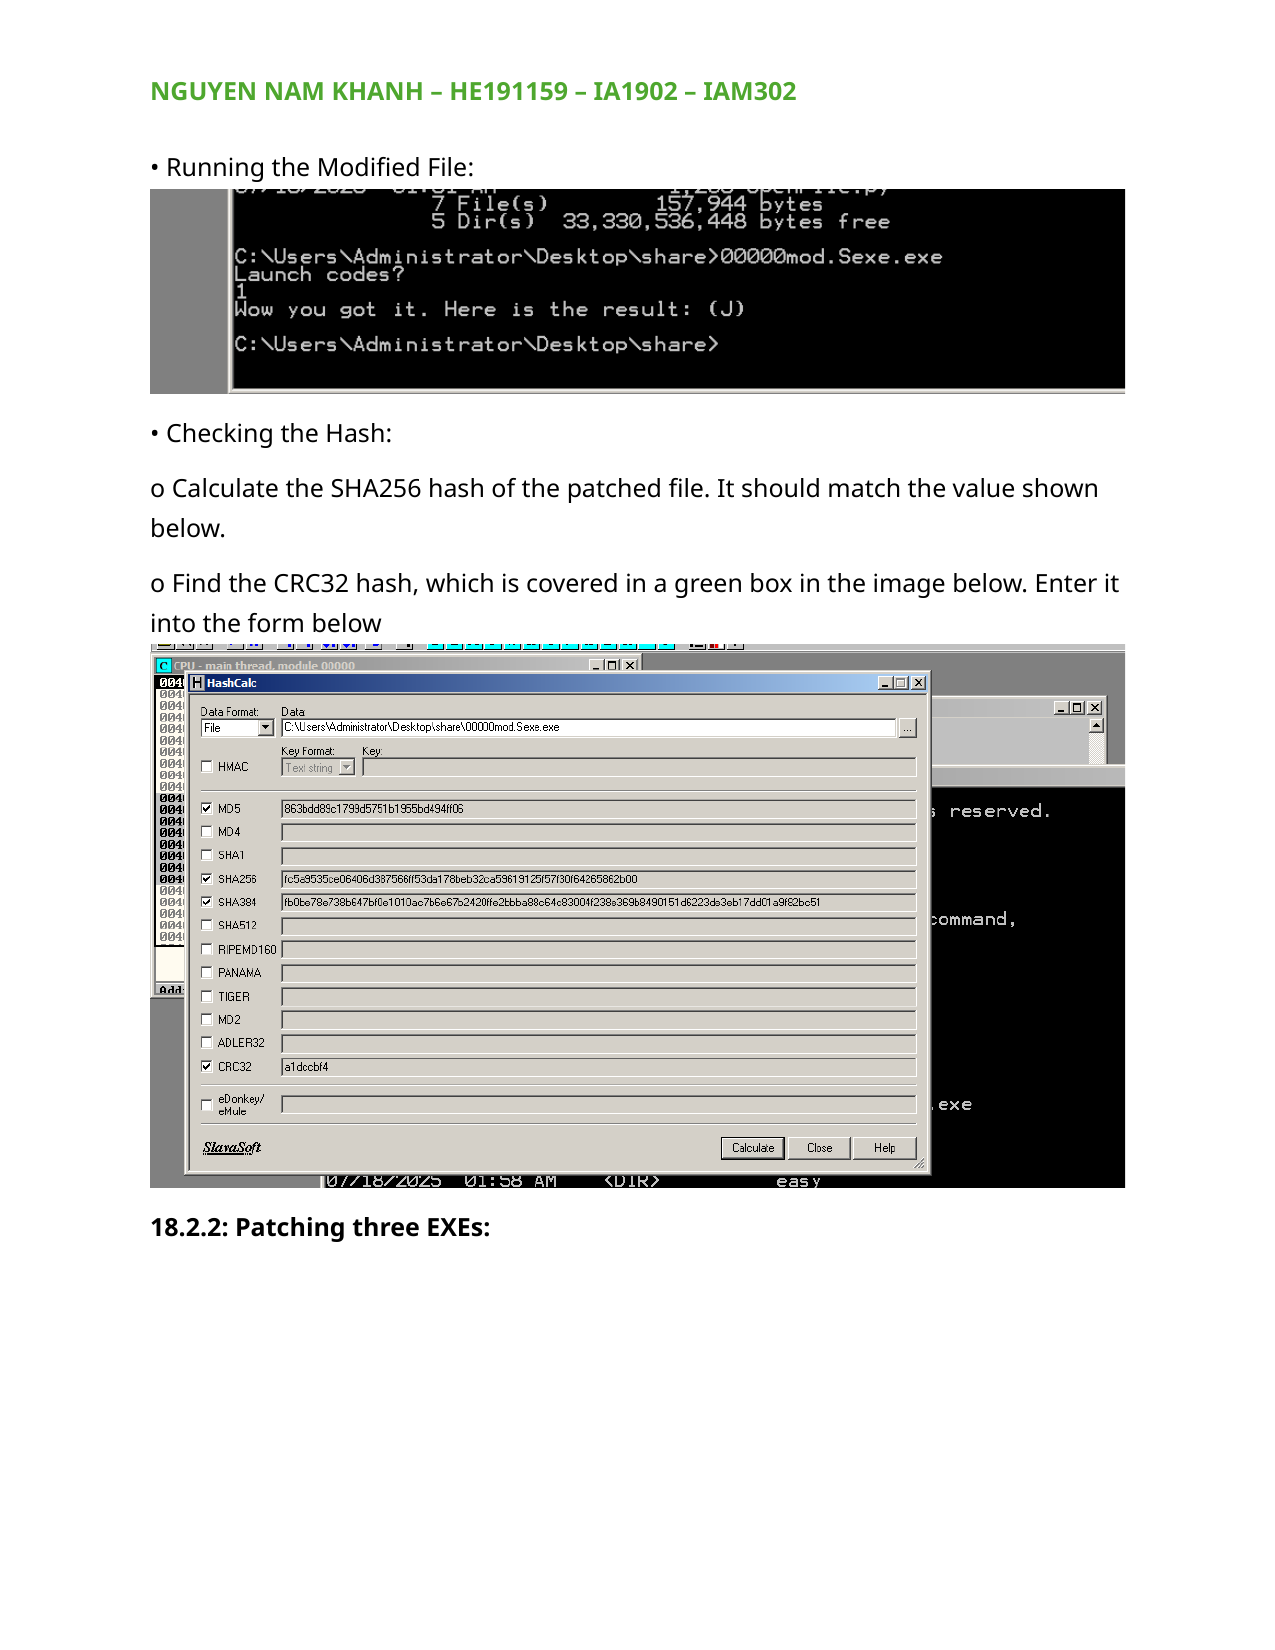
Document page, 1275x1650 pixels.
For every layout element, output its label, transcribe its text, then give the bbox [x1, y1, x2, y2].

picture [150, 189, 1125, 394]
text o Find the CRC32 hash, which is covered in a green box in the image below. Enter it into the form below [150, 566, 1125, 644]
text • Checking the Hash: [150, 415, 1125, 449]
text 18.2.2: Patching three EXEs: [150, 1209, 1125, 1243]
picture [150, 644, 1125, 1188]
text o Calculate the SHA256 hash of the patched file. It should match the value shown below. [150, 471, 1125, 544]
text • Running the Modified File: [150, 150, 1125, 189]
